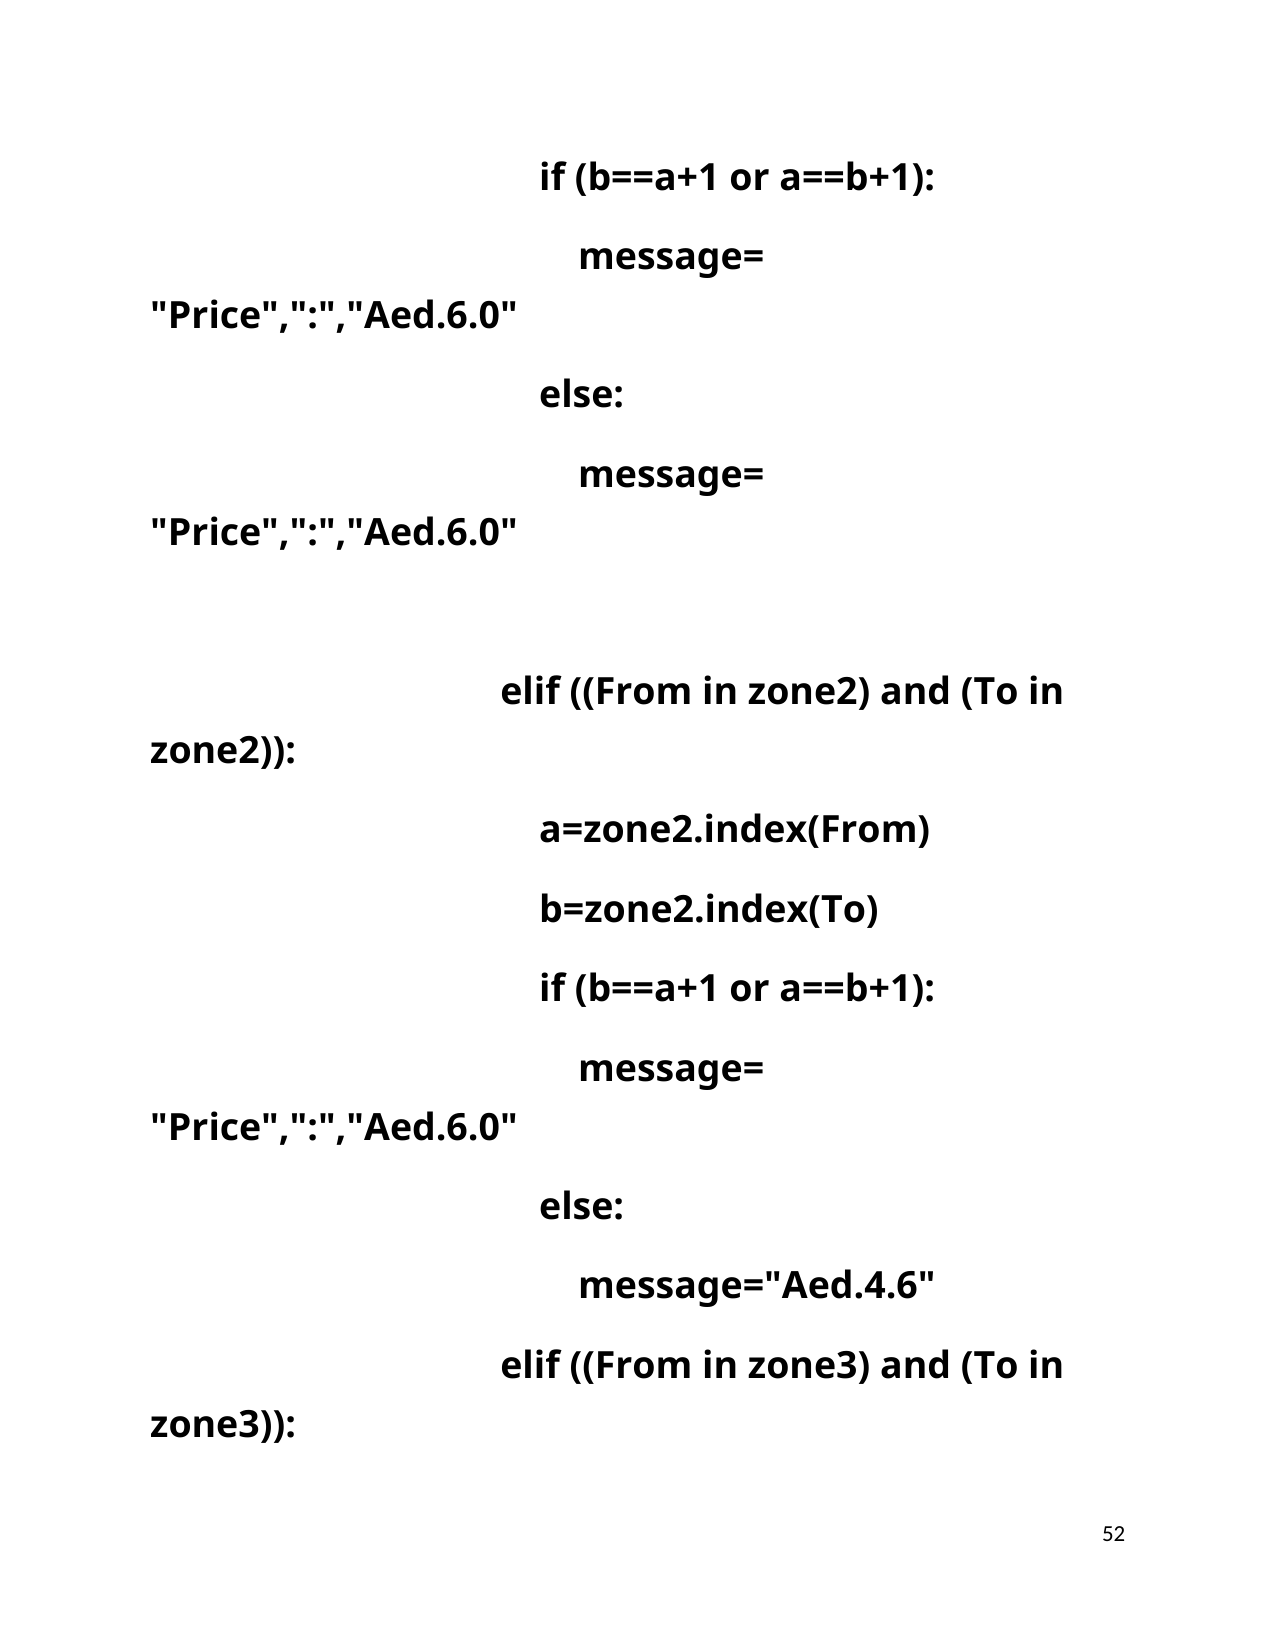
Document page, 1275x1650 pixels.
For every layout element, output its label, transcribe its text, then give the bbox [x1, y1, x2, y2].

text message= "Price",":","Aed.6.0" [150, 1041, 1125, 1151]
text b=zone2.index(To) [150, 882, 1125, 933]
text else: [150, 368, 1125, 419]
text message= "Price",":","Aed.6.0" [150, 447, 1125, 557]
text if (b==a+1 or a==b+1): [150, 150, 1125, 201]
text a=zone2.index(From) [150, 803, 1125, 854]
text if (b==a+1 or a==b+1): [150, 962, 1125, 1013]
text elif ((From in zone2) and (To in zone2)): [150, 665, 1125, 774]
text elif ((From in zone3) and (To in zone3)): [150, 1338, 1125, 1448]
text message="Aed.4.6" [150, 1259, 1125, 1310]
text message= "Price",":","Aed.6.0" [150, 229, 1125, 339]
text else: [150, 1179, 1125, 1230]
